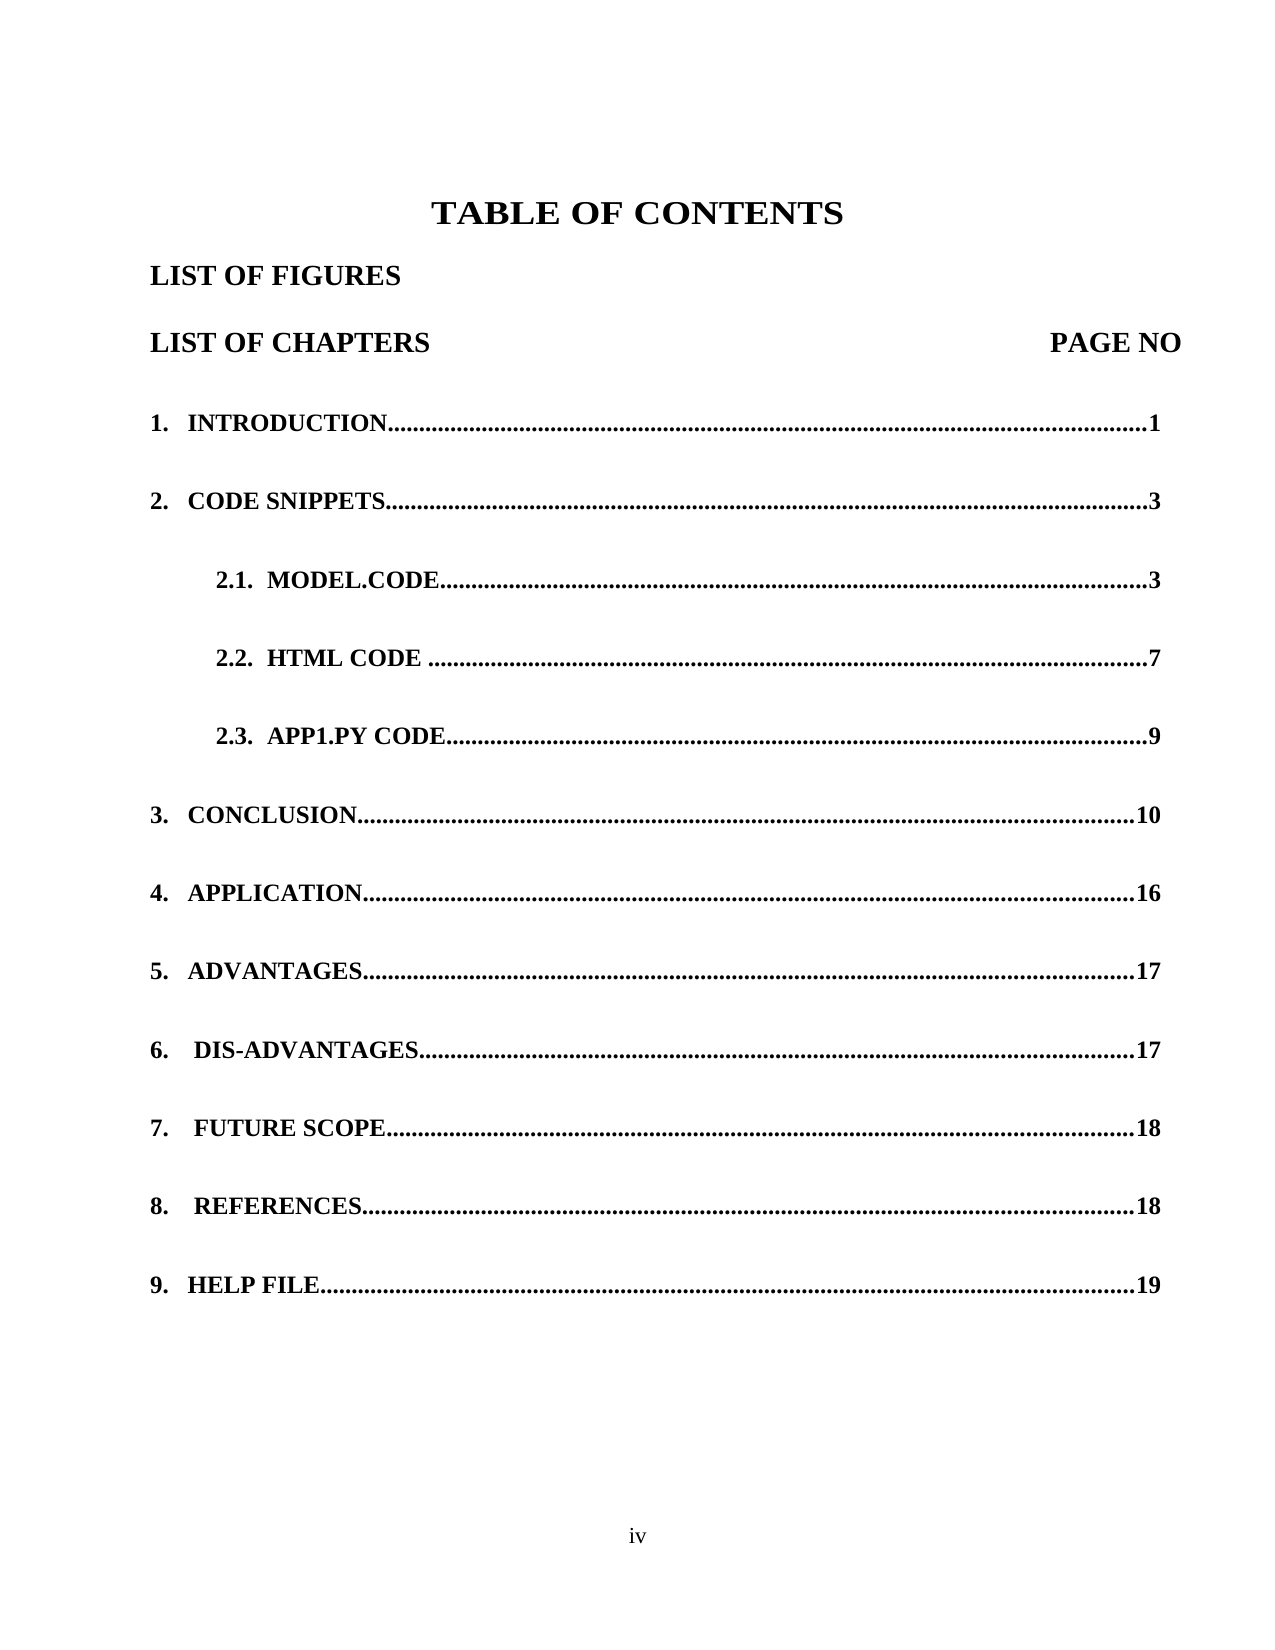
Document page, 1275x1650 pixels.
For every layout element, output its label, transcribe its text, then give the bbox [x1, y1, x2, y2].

subtitle CODE SNIPPETS 3 [150, 486, 1125, 515]
subtitle INTRODUCTION 1 [150, 408, 1125, 437]
subtitle HTML CODE 7 [216, 643, 1125, 672]
text TABLE OF CONTENTS [150, 193, 1125, 231]
text LIST OF FIGURES [150, 258, 1125, 291]
subtitle MODEL.CODE 3 [216, 565, 1125, 593]
subtitle CONCLUSION 10 [150, 800, 1125, 828]
subtitle DIS-ADVANTAGES 17 [150, 1035, 1125, 1063]
subtitle REFERENCES 18 [150, 1191, 1125, 1220]
subtitle ADVANTAGES 17 [150, 956, 1125, 985]
subtitle APPLICATION 16 [150, 878, 1125, 907]
subtitle APP1.PY CODE 9 [216, 721, 1125, 750]
subtitle HELP FILE 19 [150, 1270, 1125, 1298]
text LIST OF CHAPTERS PAGE NO [150, 325, 1275, 358]
subtitle FUTURE SCOPE 18 [150, 1113, 1125, 1142]
